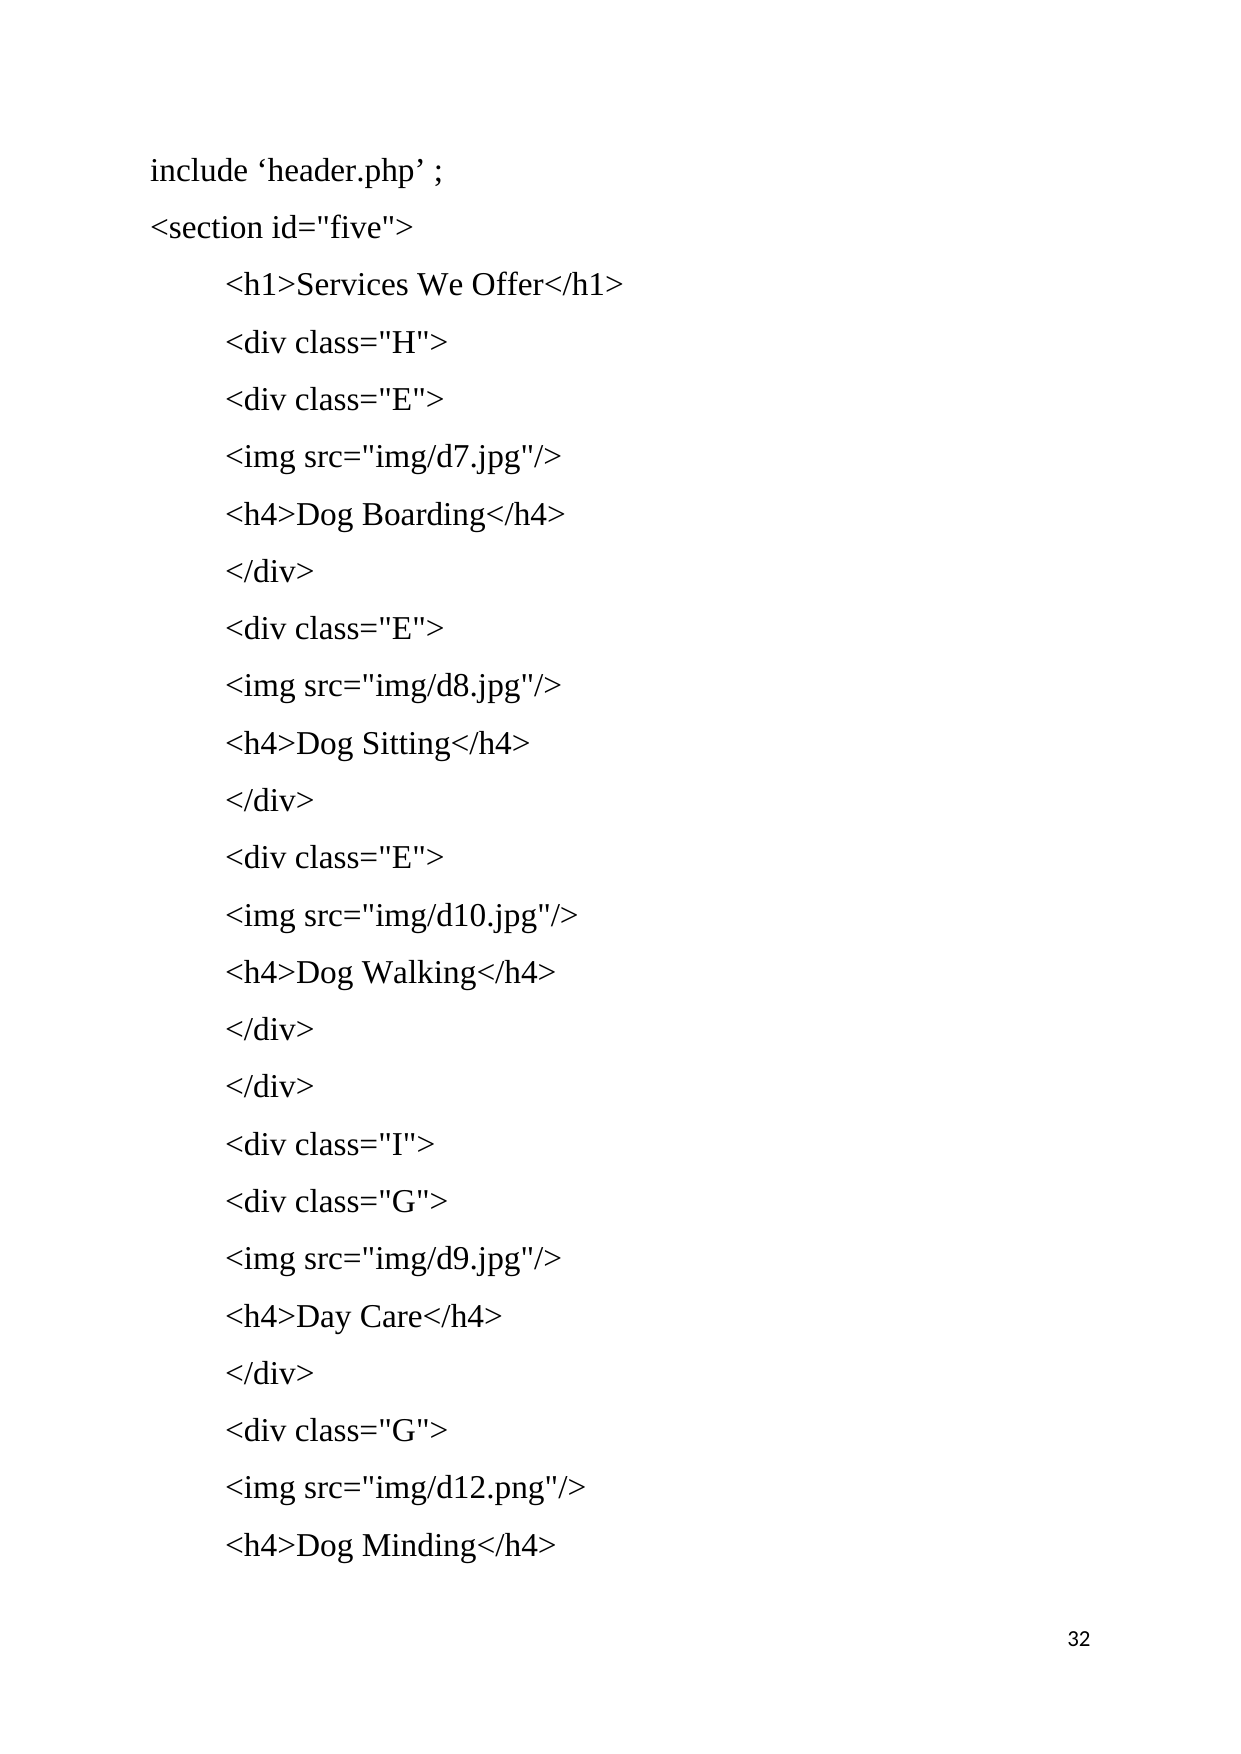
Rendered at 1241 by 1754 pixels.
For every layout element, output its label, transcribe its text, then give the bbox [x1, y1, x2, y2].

text <h4>Dog Minding</h4> [225, 1525, 1090, 1563]
text </div> [225, 1009, 1090, 1048]
text <div class="E"> [225, 837, 1090, 876]
text <div class="H"> [225, 322, 1090, 360]
text <div class="G"> [225, 1181, 1090, 1219]
text <h1>Services We Offer</h1> [225, 264, 1090, 303]
text <div class="I"> [225, 1124, 1090, 1162]
text <img src="img/d12.png"/> [225, 1468, 1090, 1506]
text <h4>Dog Walking</h4> [225, 952, 1090, 990]
text <img src="img/d9.jpg"/> [225, 1238, 1090, 1277]
text include ‘header.php’ ; [150, 150, 1090, 188]
text <div class="E"> [225, 608, 1090, 647]
text <div class="E"> [225, 379, 1090, 417]
text <section id="five"> [150, 207, 1090, 246]
text <h4>Dog Sitting</h4> [225, 723, 1090, 761]
text </div> [225, 1353, 1090, 1391]
text </div> [225, 1067, 1090, 1105]
text </div> [225, 551, 1090, 589]
text <img src="img/d7.jpg"/> [225, 436, 1090, 475]
text <img src="img/d10.jpg"/> [225, 895, 1090, 933]
text <h4>Dog Boarding</h4> [225, 494, 1090, 532]
text <div class="G"> [225, 1410, 1090, 1449]
text <h4>Day Care</h4> [225, 1296, 1090, 1334]
text </div> [225, 780, 1090, 818]
text <img src="img/d8.jpg"/> [225, 666, 1090, 704]
